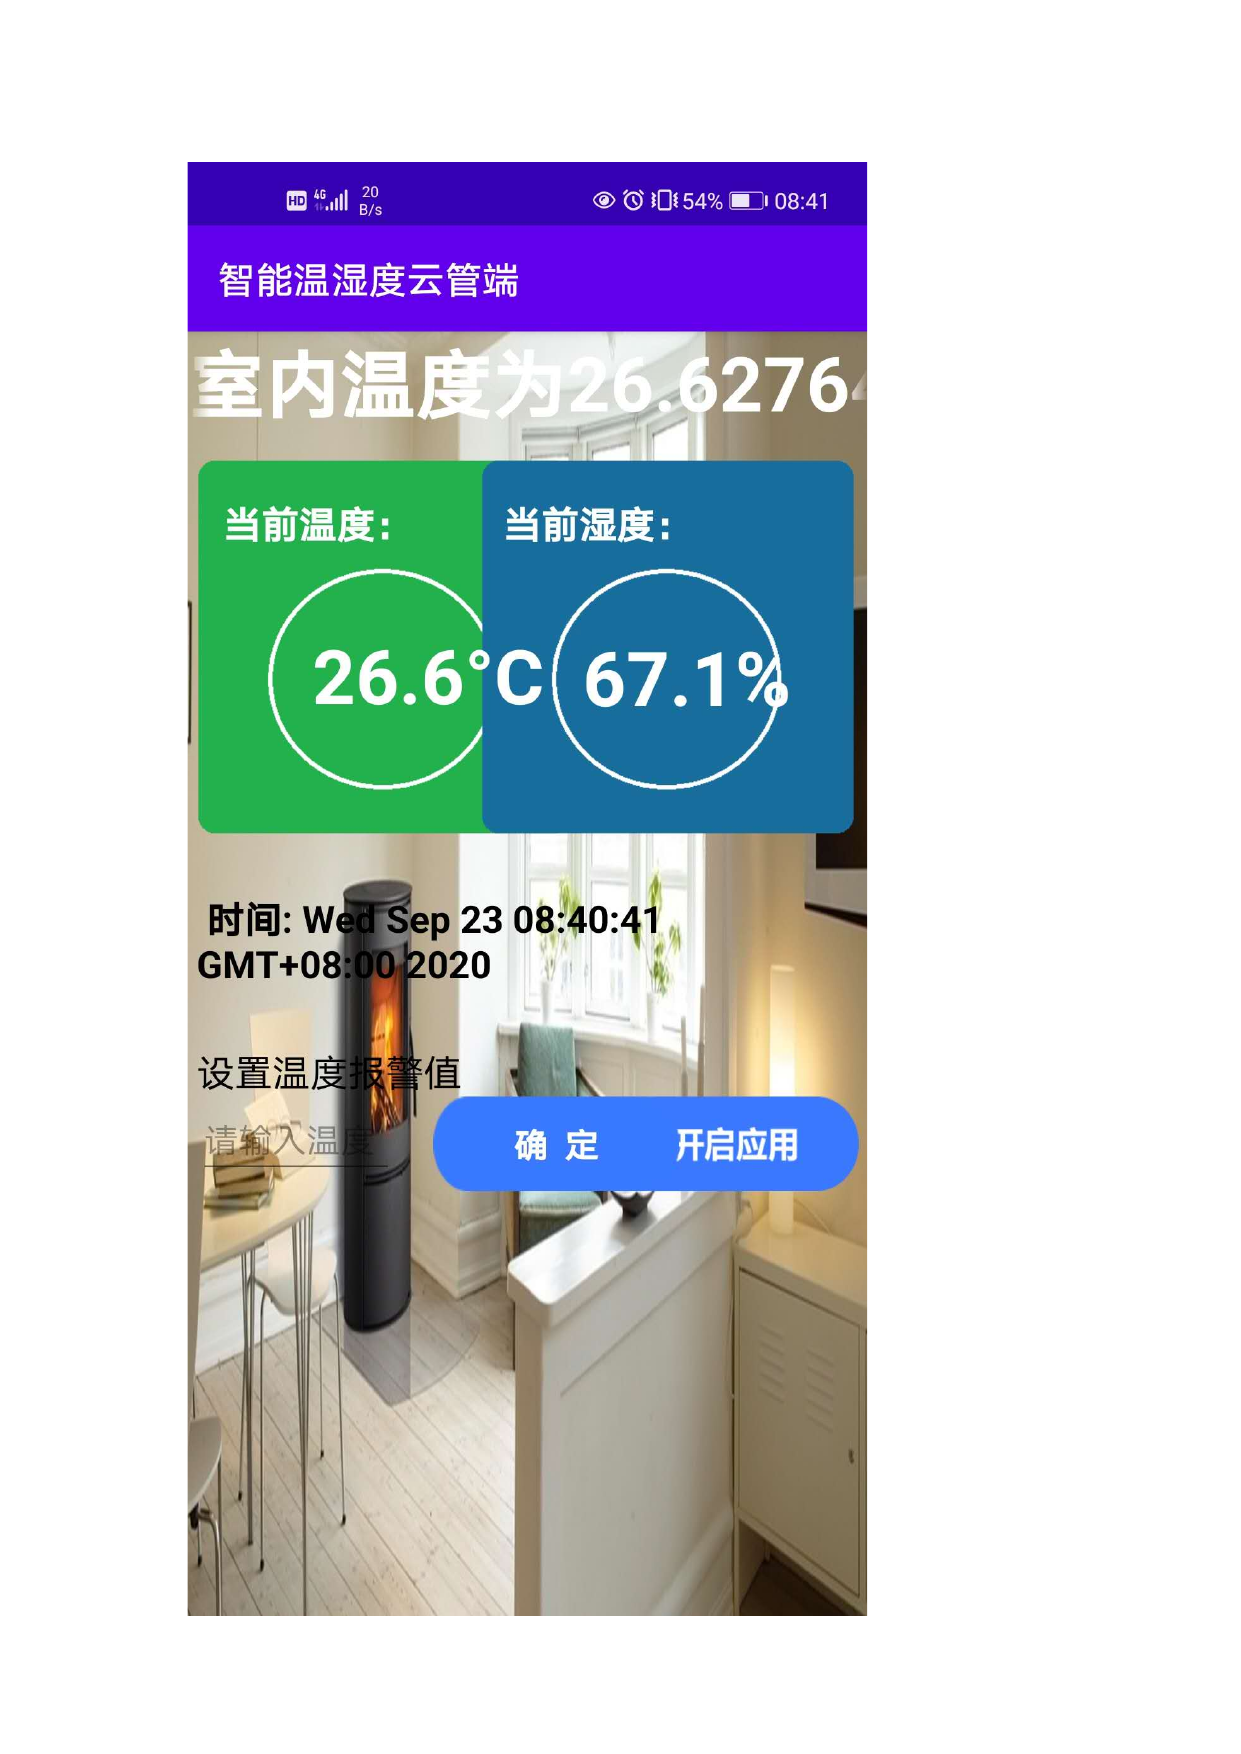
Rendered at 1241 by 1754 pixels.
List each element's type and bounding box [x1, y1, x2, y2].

picture [187, 162, 868, 1616]
